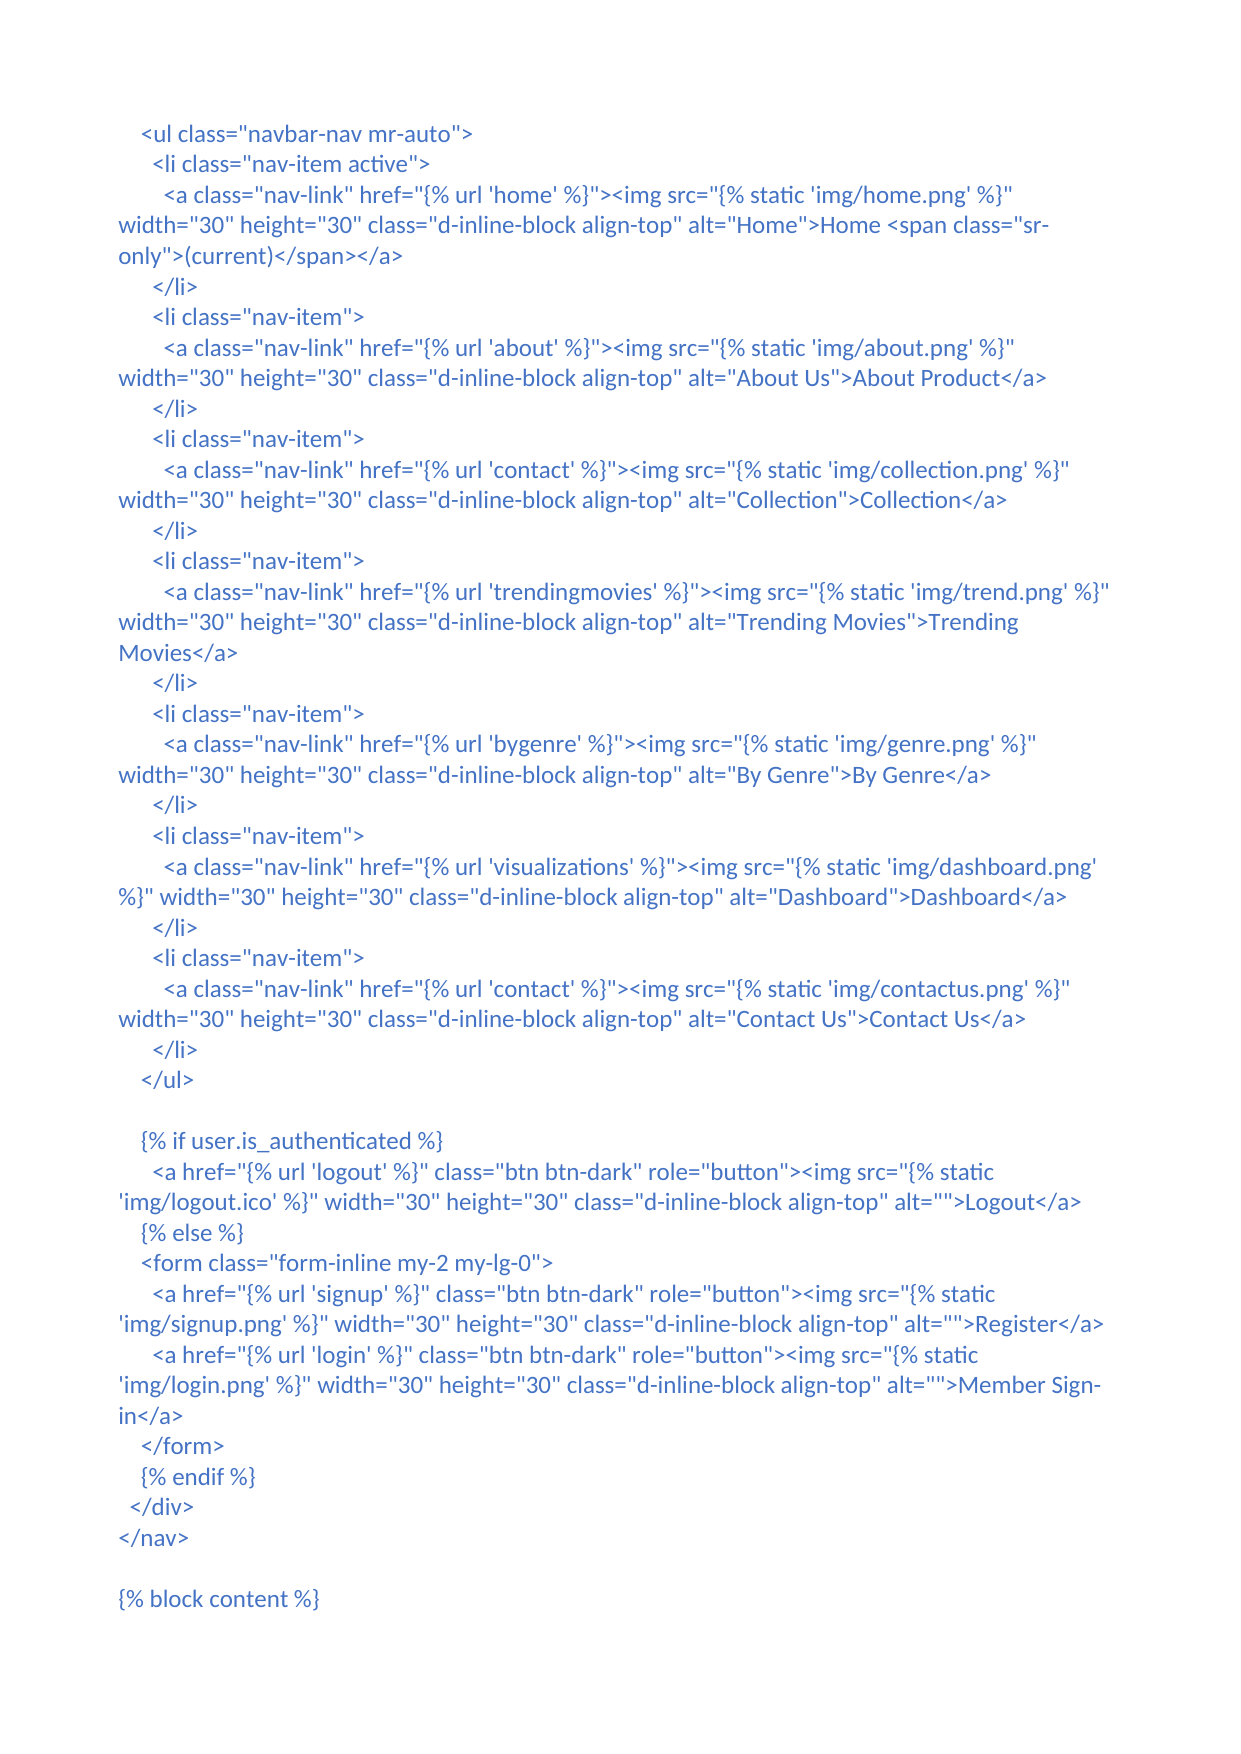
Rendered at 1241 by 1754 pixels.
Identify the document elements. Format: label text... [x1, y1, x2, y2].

text </li> [118, 393, 1122, 423]
text {% block content %} [118, 1583, 1122, 1614]
text <a class="nav-link" href="{% url 'contact' %}"><img src="{% static 'img/contactus.png' %}" width="30" height="30" class="d-inline-block align-top" alt="Contact Us">Contact Us</a> [118, 973, 1122, 1034]
text <a class="nav-link" href="{% url 'visualizations' %}"><img src="{% static 'img/dashboard.png' %}" width="30" height="30" class="d-inline-block align-top" alt="Dashboard">Dashboard</a> [118, 851, 1122, 912]
text </nav> [118, 1522, 1122, 1553]
text <a href="{% url 'login' %}" class="btn btn-dark" role="button"><img src="{% static 'img/login.png' %}" width="30" height="30" class="d-inline-block align-top" alt="">Member Sign-in</a> [118, 1339, 1122, 1431]
text <ul class="navbar-nav mr-auto"> [118, 118, 1122, 149]
text {% else %} [118, 1217, 1122, 1247]
text <a class="nav-link" href="{% url 'about' %}"><img src="{% static 'img/about.png' %}" width="30" height="30" class="d-inline-block align-top" alt="About Us">About Product</a> [118, 332, 1122, 393]
text <li class="nav-item"> [118, 545, 1122, 576]
text {% if user.is_authenticated %} [118, 1125, 1122, 1156]
text </li> [118, 1034, 1122, 1064]
text <li class="nav-item"> [118, 820, 1122, 851]
text <li class="nav-item"> [118, 698, 1122, 728]
text <a class="nav-link" href="{% url 'bygenre' %}"><img src="{% static 'img/genre.png' %}" width="30" height="30" class="d-inline-block align-top" alt="By Genre">By Genre</a> [118, 728, 1122, 789]
text <a href="{% url 'signup' %}" class="btn btn-dark" role="button"><img src="{% static 'img/signup.png' %}" width="30" height="30" class="d-inline-block align-top" alt="">Register</a> [118, 1278, 1122, 1339]
text </li> [118, 667, 1122, 698]
text <a href="{% url 'logout' %}" class="btn btn-dark" role="button"><img src="{% static 'img/logout.ico' %}" width="30" height="30" class="d-inline-block align-top" alt="">Logout</a> [118, 1156, 1122, 1217]
text </ul> [118, 1064, 1122, 1095]
text <a class="nav-link" href="{% url 'contact' %}"><img src="{% static 'img/collection.png' %}" width="30" height="30" class="d-inline-block align-top" alt="Collection">Collection</a> [118, 454, 1122, 515]
text </li> [118, 912, 1122, 942]
text </li> [118, 789, 1122, 820]
text <form class="form-inline my-2 my-lg-0"> [118, 1247, 1122, 1278]
text {% endif %} [118, 1461, 1122, 1492]
text <a class="nav-link" href="{% url 'trendingmovies' %}"><img src="{% static 'img/trend.png' %}" width="30" height="30" class="d-inline-block align-top" alt="Trending Movies">Trending Movies</a> [118, 576, 1122, 667]
text <li class="nav-item"> [118, 942, 1122, 973]
text </div> [118, 1492, 1122, 1522]
text <li class="nav-item"> [118, 301, 1122, 332]
text <a class="nav-link" href="{% url 'home' %}"><img src="{% static 'img/home.png' %}" width="30" height="30" class="d-inline-block align-top" alt="Home">Home <span class="sr-only">(current)</span></a> [118, 179, 1122, 271]
text <li class="nav-item"> [118, 423, 1122, 454]
text </li> [118, 515, 1122, 545]
text </form> [118, 1431, 1122, 1461]
text </li> [118, 271, 1122, 301]
text <li class="nav-item active"> [118, 149, 1122, 179]
